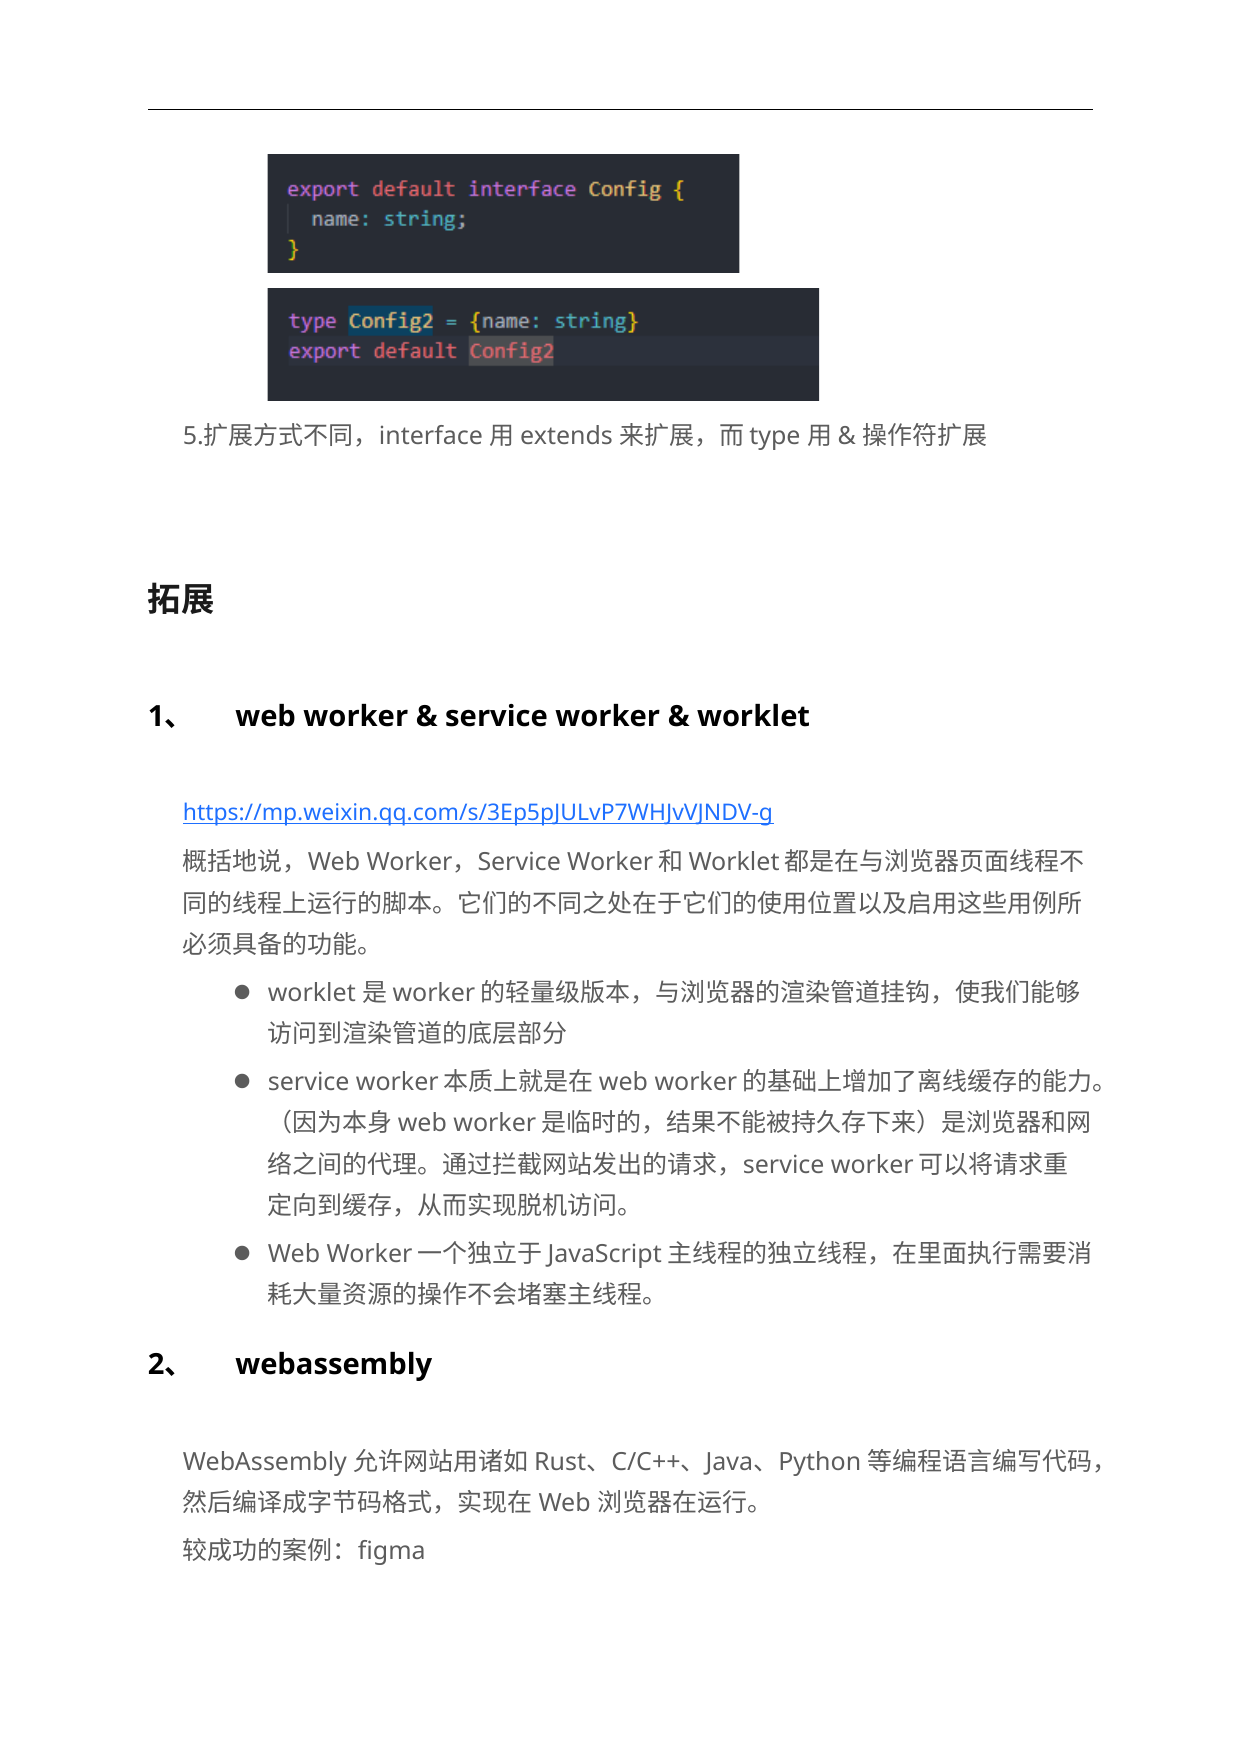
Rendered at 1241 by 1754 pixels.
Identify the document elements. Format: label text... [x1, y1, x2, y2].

text https://mp.weixin.qq.com/s/3Ep5pJULvP7WHJvVJNDV-g [183, 791, 1093, 833]
list WebAssembly 允许网站用诸如 Rust、C/C++、Java、Python 等编程语言编写代码，然后编译成字节码格式，实现在 Web 浏览器在运行。 [183, 1439, 1093, 1522]
list 5.扩展方式不同，interface 用 extends 来扩展，而type 用 & 操作符扩展 [183, 413, 1093, 454]
subtitle web worker & service worker & worklet [148, 672, 1093, 755]
list 较成功的案例：figma [183, 1528, 1093, 1569]
picture [267, 154, 740, 273]
list worklet 是worker的轻量级版本，与浏览器的渲染管道挂钩，使我们能够访问到渲染管道的底层部分 [233, 969, 1093, 1052]
list Web Worker一个独立于JavaScript主线程的独立线程，在里面执行需要消耗大量资源的操作不会堵塞主线程。 [233, 1231, 1093, 1314]
subtitle webassembly [148, 1320, 1093, 1403]
list 概括地说，Web Worker，Service Worker和Worklet都是在与浏览器页面线程不同的线程上运行的脚本。它们的不同之处在于它们的使用位置以及启用这些用例所必须具备的功能。 [183, 839, 1093, 963]
subtitle 拓展 [148, 556, 1093, 639]
list service worker本质上就是在web worker的基础上增加了离线缓存的能力。（因为本身web worker是临时的，结果不能被持久存下来）是浏览器和网络之间的代理。通过拦截网站发出的请求，service worker可以将请求重定向到缓存，从而实现脱机访问。 [233, 1059, 1093, 1224]
picture [267, 288, 820, 401]
